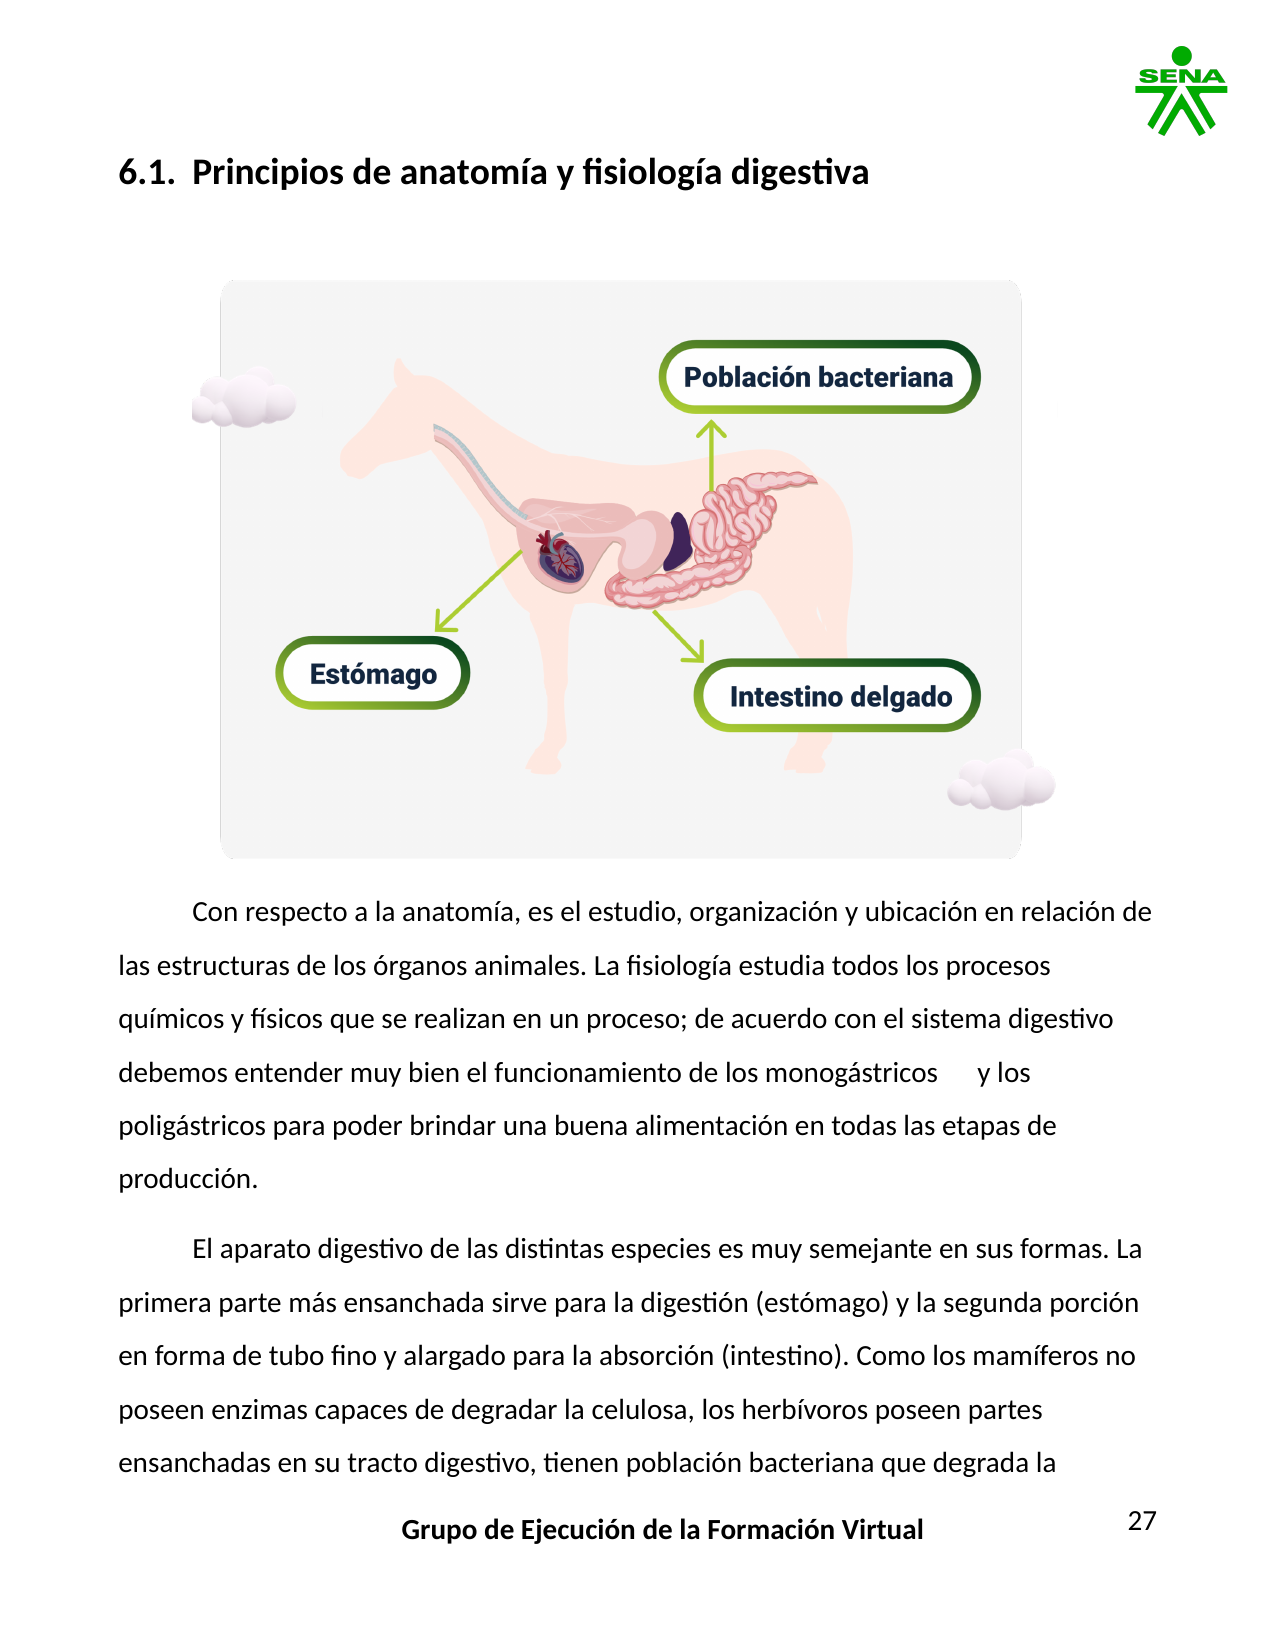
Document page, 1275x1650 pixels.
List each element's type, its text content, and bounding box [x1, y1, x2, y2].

picture [192, 280, 1058, 859]
picture [1135, 46, 1228, 136]
subtitle Principios de anatomía y fisiología digestiva [118, 148, 1157, 193]
text Con respecto a la anatomía, es el estudio, organización y ubicación en relación de las estructuras de los órganos animales. La fisiología estudia todos los procesos químicos y físicos que se realizan en un proceso; de acuerdo con el sistema digestivo debemos entender muy bien el funcionamiento de los monogástricos y los poligástricos para poder brindar una buena alimentación en todas las etapas de producción. [118, 893, 1157, 1196]
